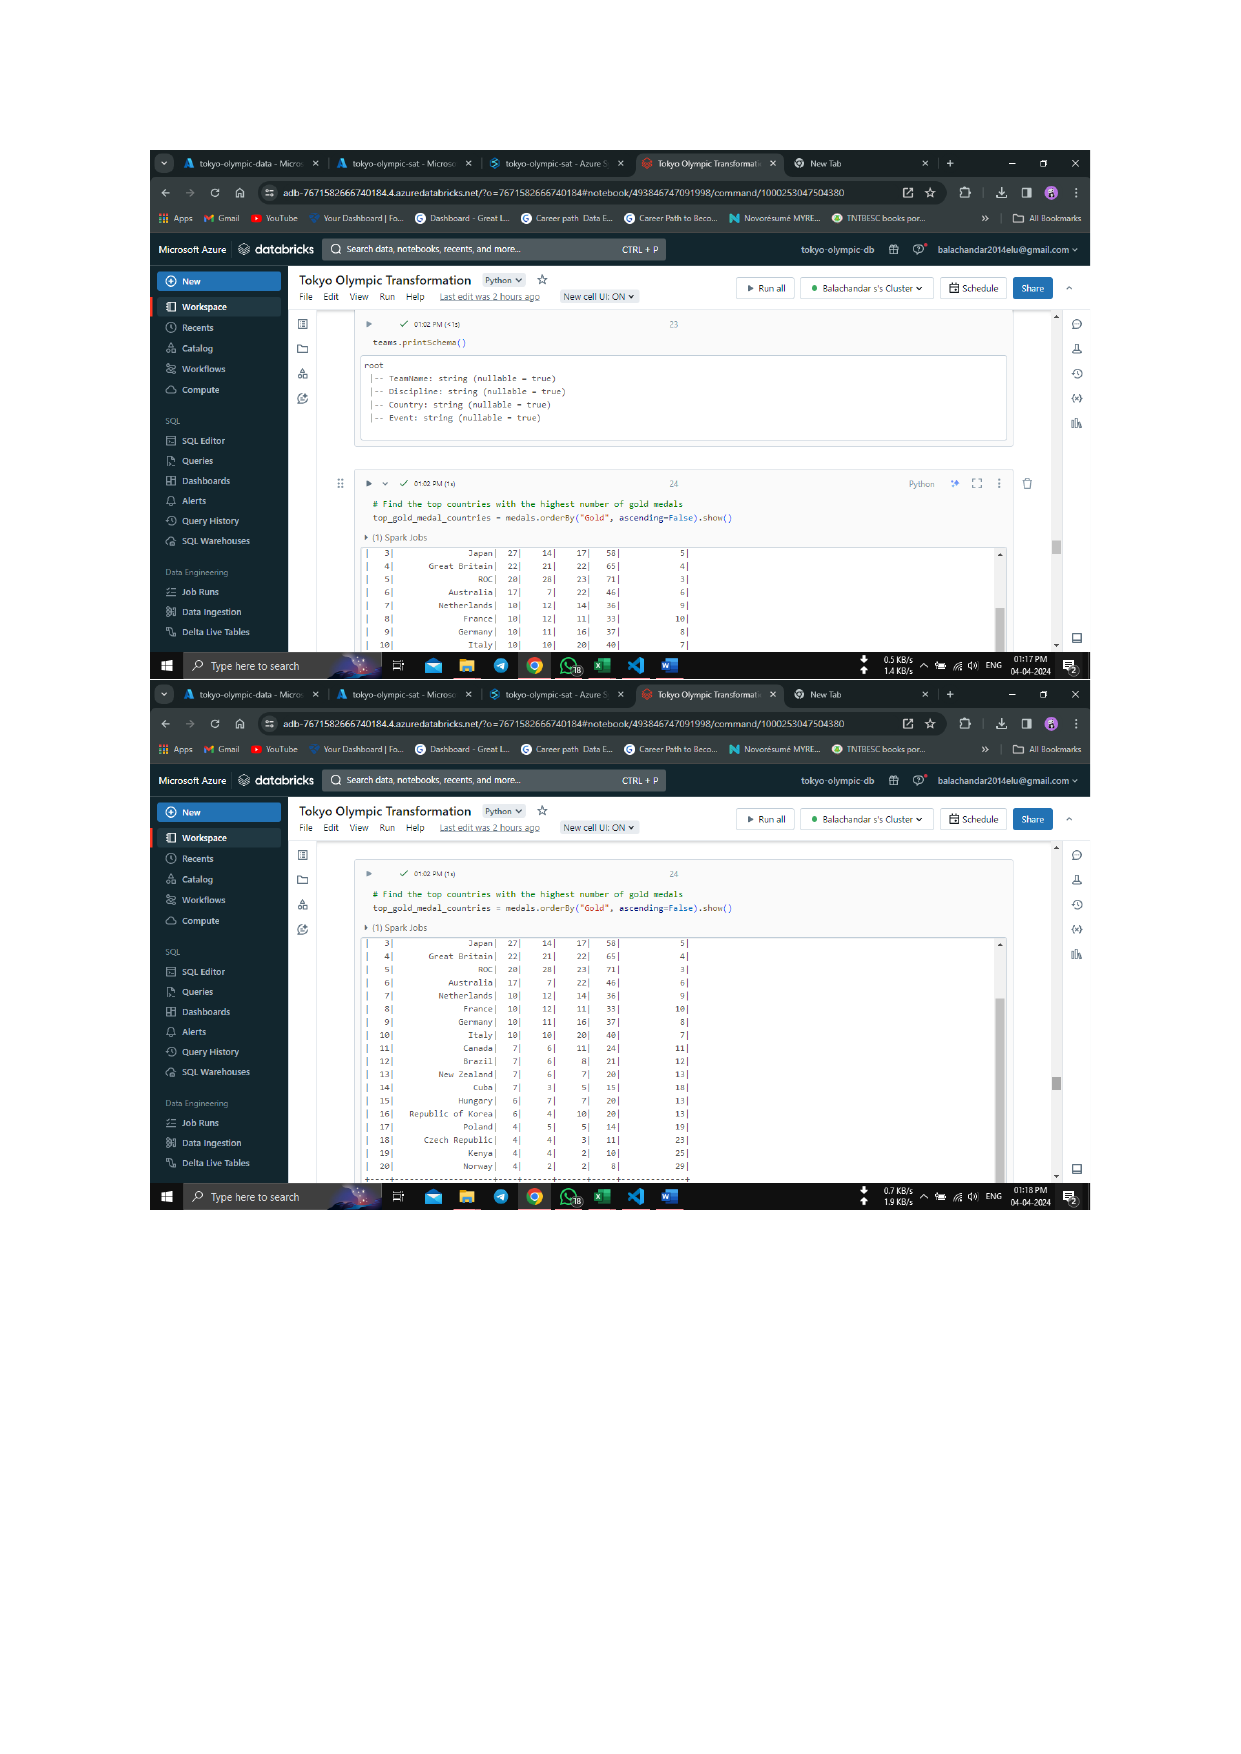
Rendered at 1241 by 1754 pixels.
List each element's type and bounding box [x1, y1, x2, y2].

picture [150, 150, 1091, 679]
picture [150, 680, 1091, 1210]
